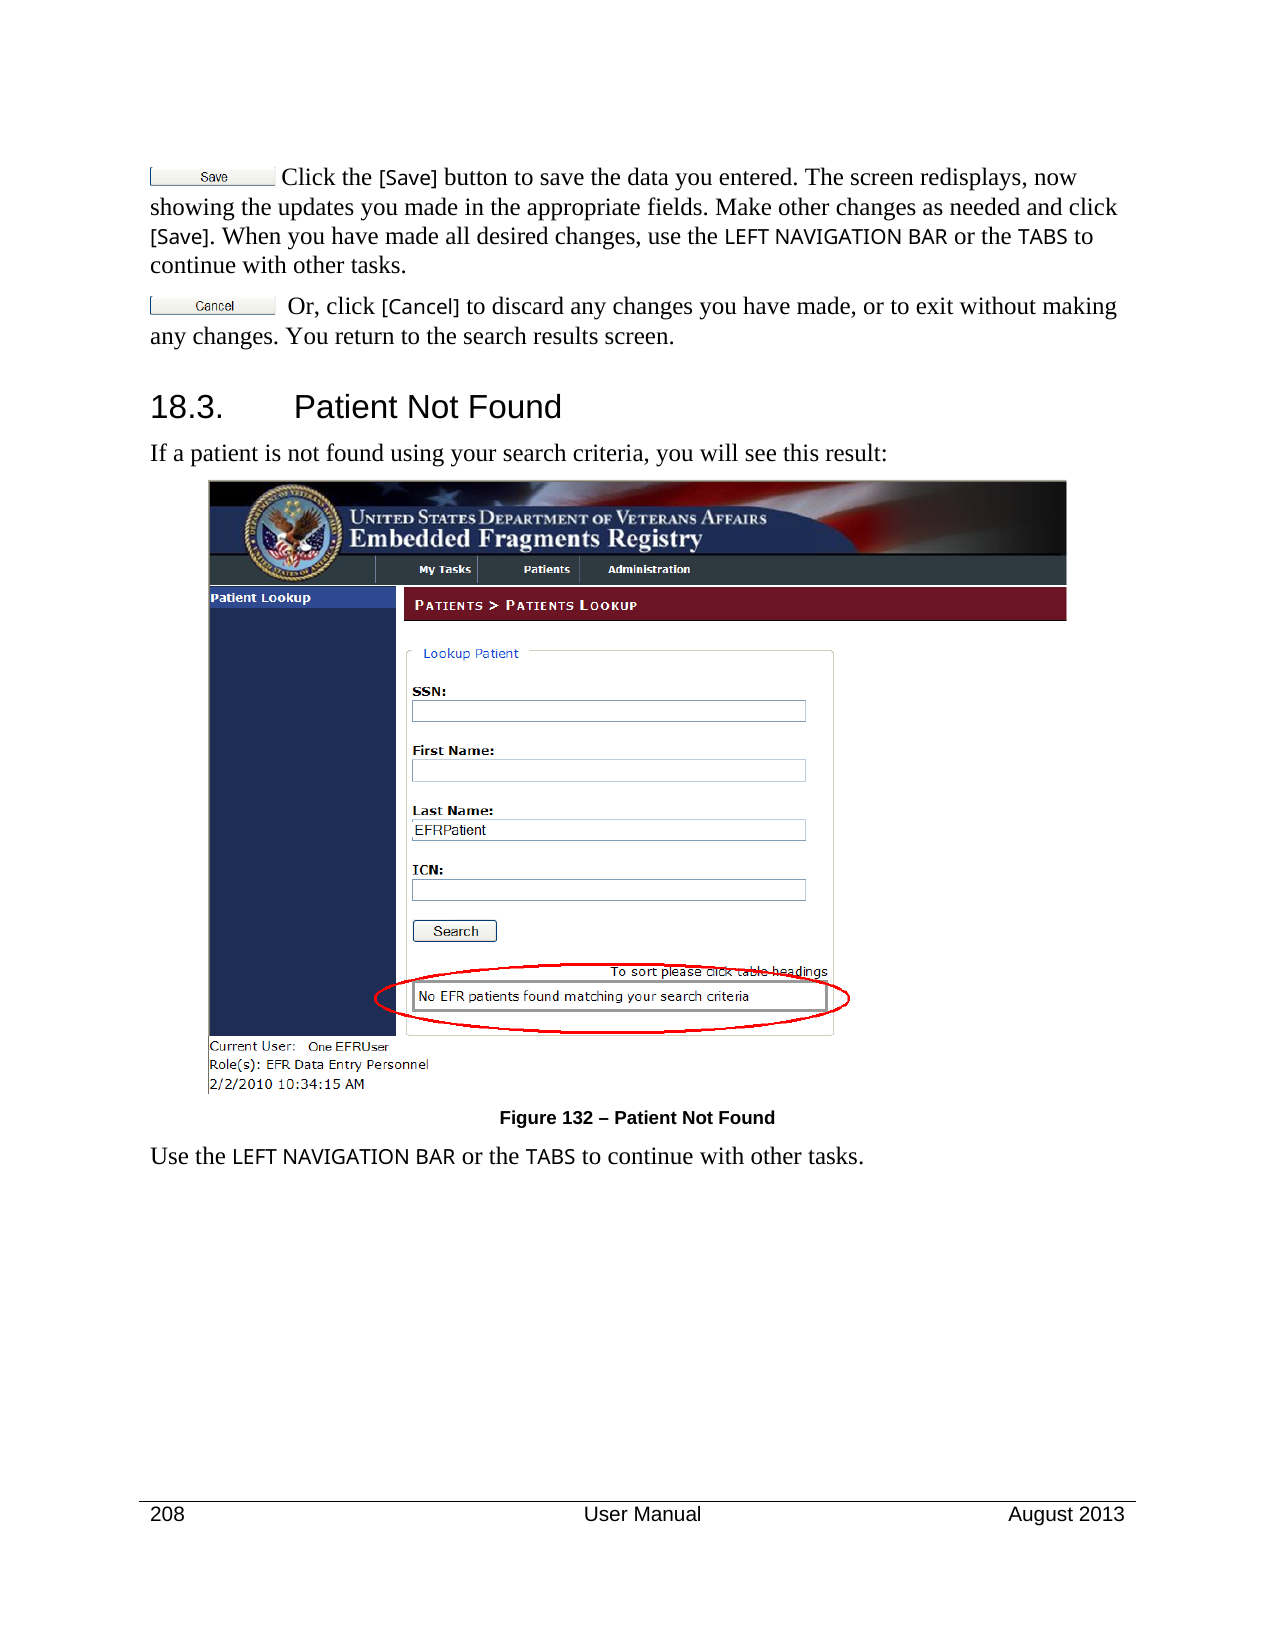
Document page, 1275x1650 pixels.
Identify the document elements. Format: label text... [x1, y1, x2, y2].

text Or, click [Cancel] to discard any changes you have made, or to exit without making any changes. You return to the search results screen. [150, 291, 1125, 350]
picture [150, 167, 275, 186]
subtitle Patient Not Found [150, 387, 1125, 426]
picture [150, 296, 275, 315]
text If a patient is not found using your search criteria, you will see this result: [150, 438, 1125, 467]
text Figure 132 – Patient Not Found [150, 1107, 1125, 1128]
text Use the LEFT NAVIGATION BAR or the TABS to continue with other tasks. [150, 1141, 1125, 1170]
text Click the [Save] button to save the data you entered. The screen redisplays, now showing the updates you made in the appropriate fields. Make other changes as needed and click [Save]. When you have made all desired changes, use the LEFT NAVIGATION BAR or the TABS to continue with other tasks. [150, 162, 1125, 279]
picture [208, 479, 1067, 1095]
